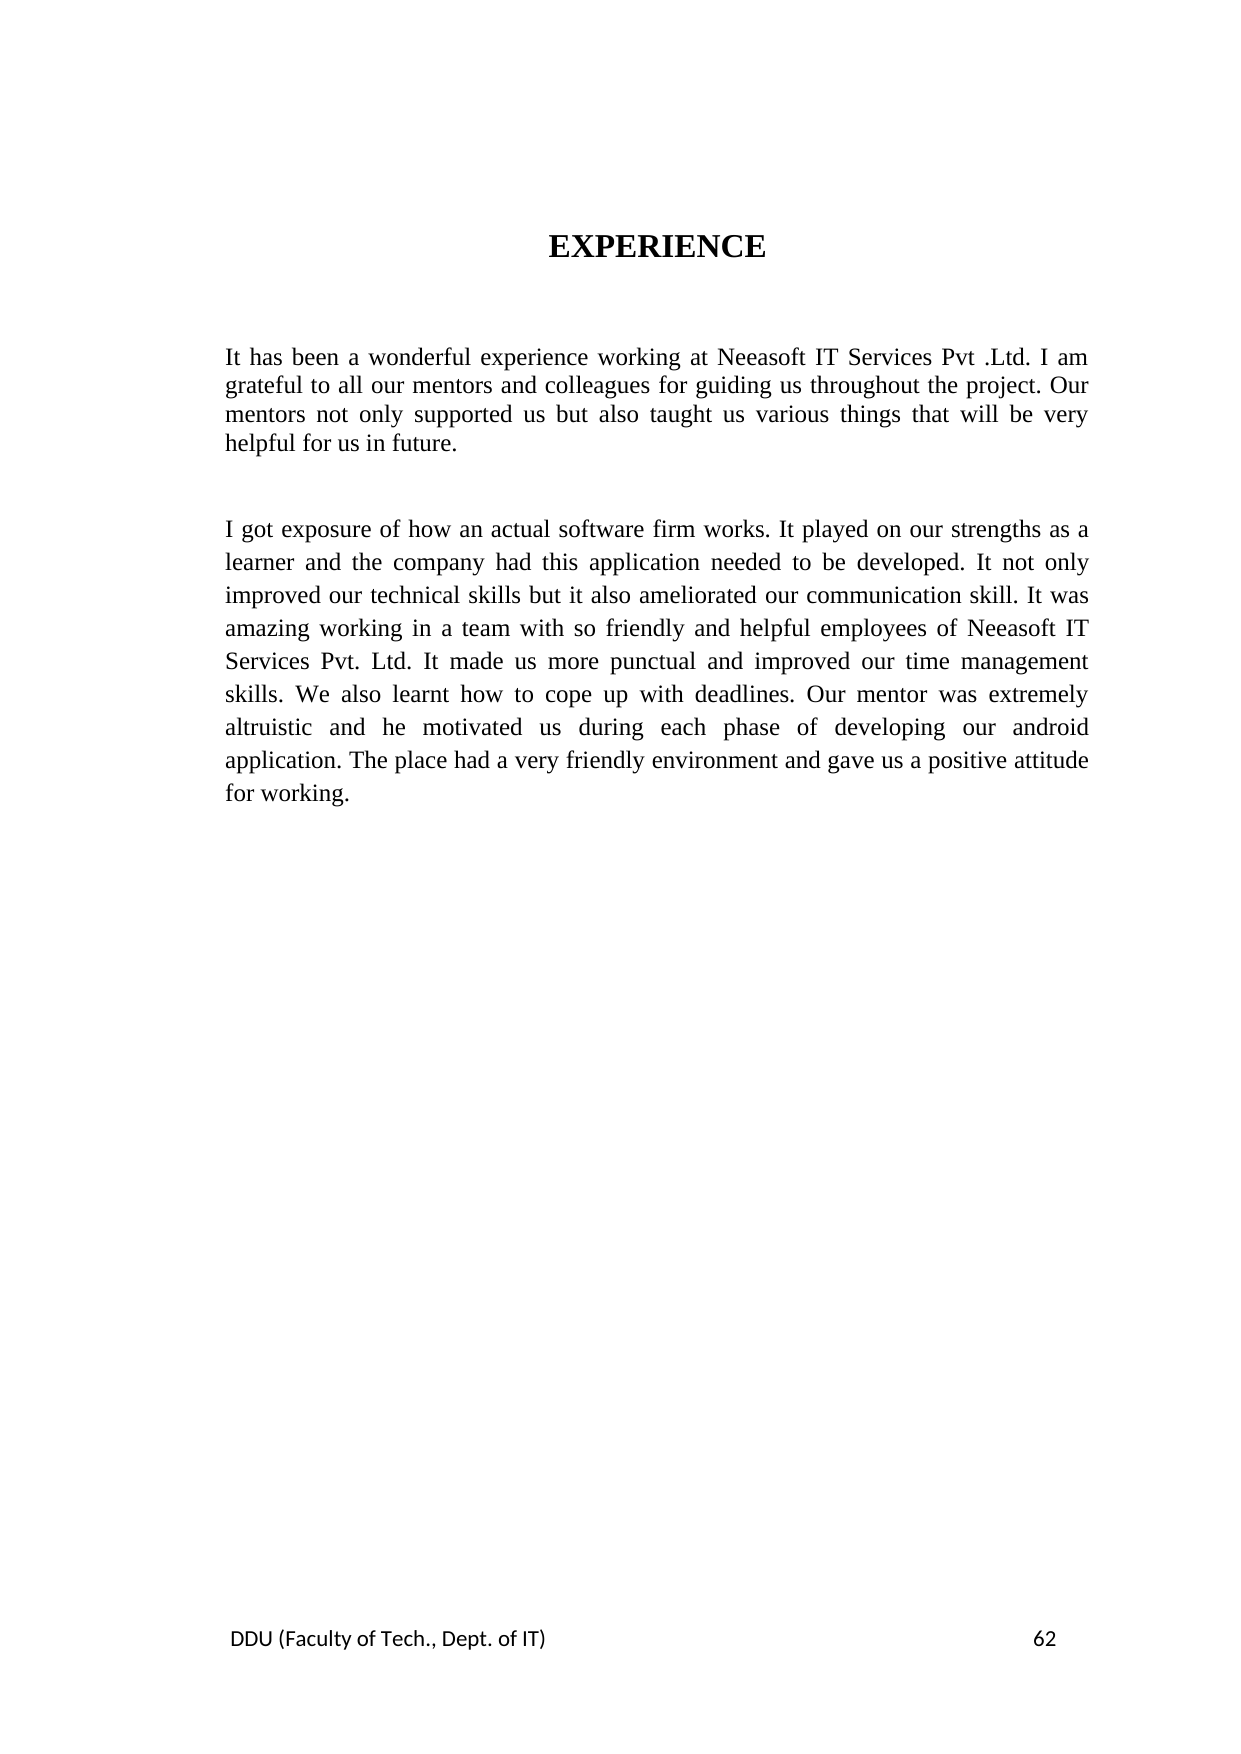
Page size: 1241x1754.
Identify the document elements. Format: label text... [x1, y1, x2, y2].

text EXPERIENCE [225, 227, 1090, 265]
text I got exposure of how an actual software firm works. It played on our strengths as a learner and the company had this application needed to be developed. It not only improved our technical skills but it also ameliorated our communication skill. It was amazing working in a team with so friendly and helpful employees of Neeasoft IT Services Pvt. Ltd. It made us more punctual and improved our time management skills. We also learnt how to cope up with deadlines. Our mentor was extremely altruistic and he motivated us during each phase of developing our android application. The place had a very friendly environment and gave us a positive attitude for working. [225, 514, 1090, 807]
text It has been a wonderful experience working at Neeasoft IT Services Pvt .Ltd. I am grateful to all our mentors and colleagues for guiding us throughout the project. Our mentors not only supported us but also taught us various things that will be very helpful for us in future. [225, 342, 1090, 457]
